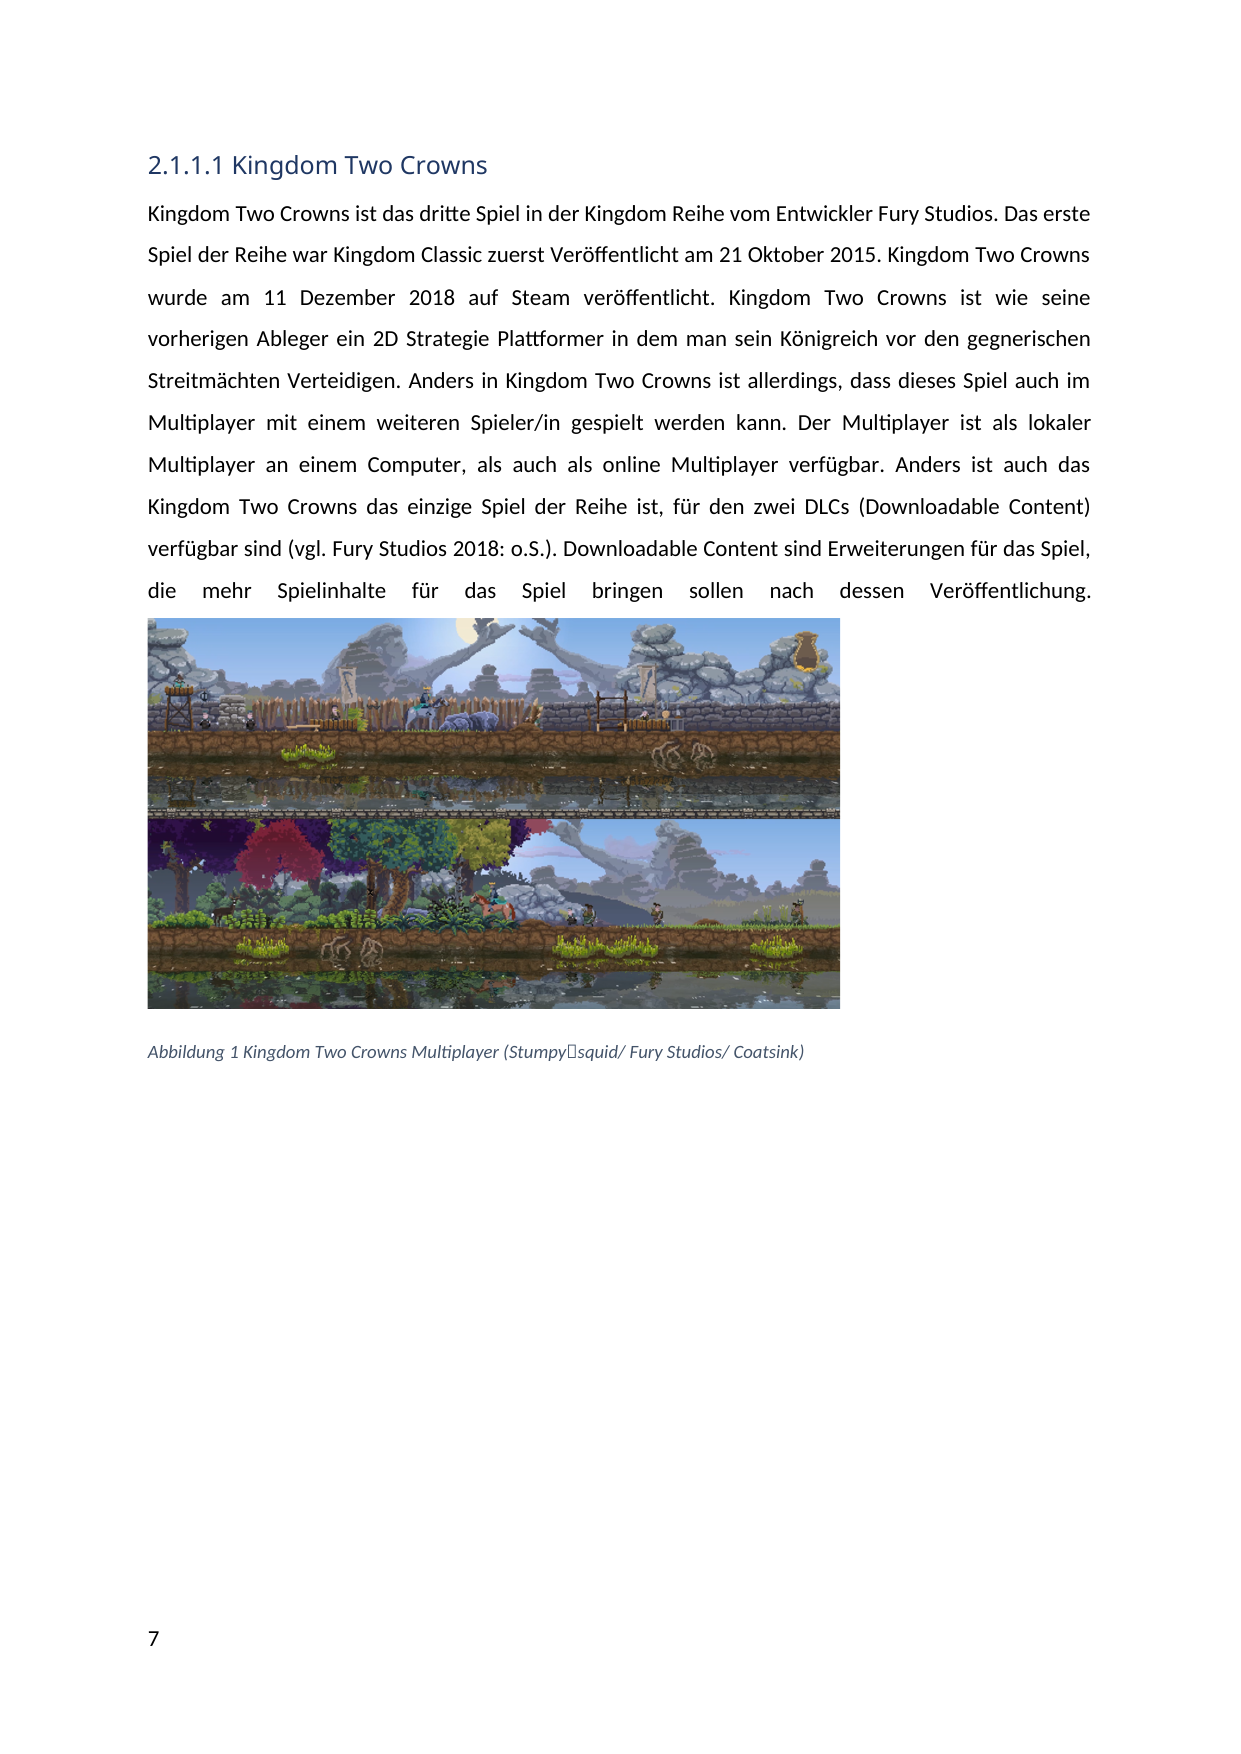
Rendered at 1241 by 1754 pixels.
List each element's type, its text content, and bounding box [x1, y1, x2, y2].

subtitle 2.1.1.1 Kingdom Two Crowns [148, 148, 1093, 182]
picture [147, 618, 841, 1009]
text Abbildung 1 Kingdom Two Crowns Multiplayer (Stumpy🐙squid/ Fury Studios/ Coatsink) [148, 1039, 1093, 1064]
